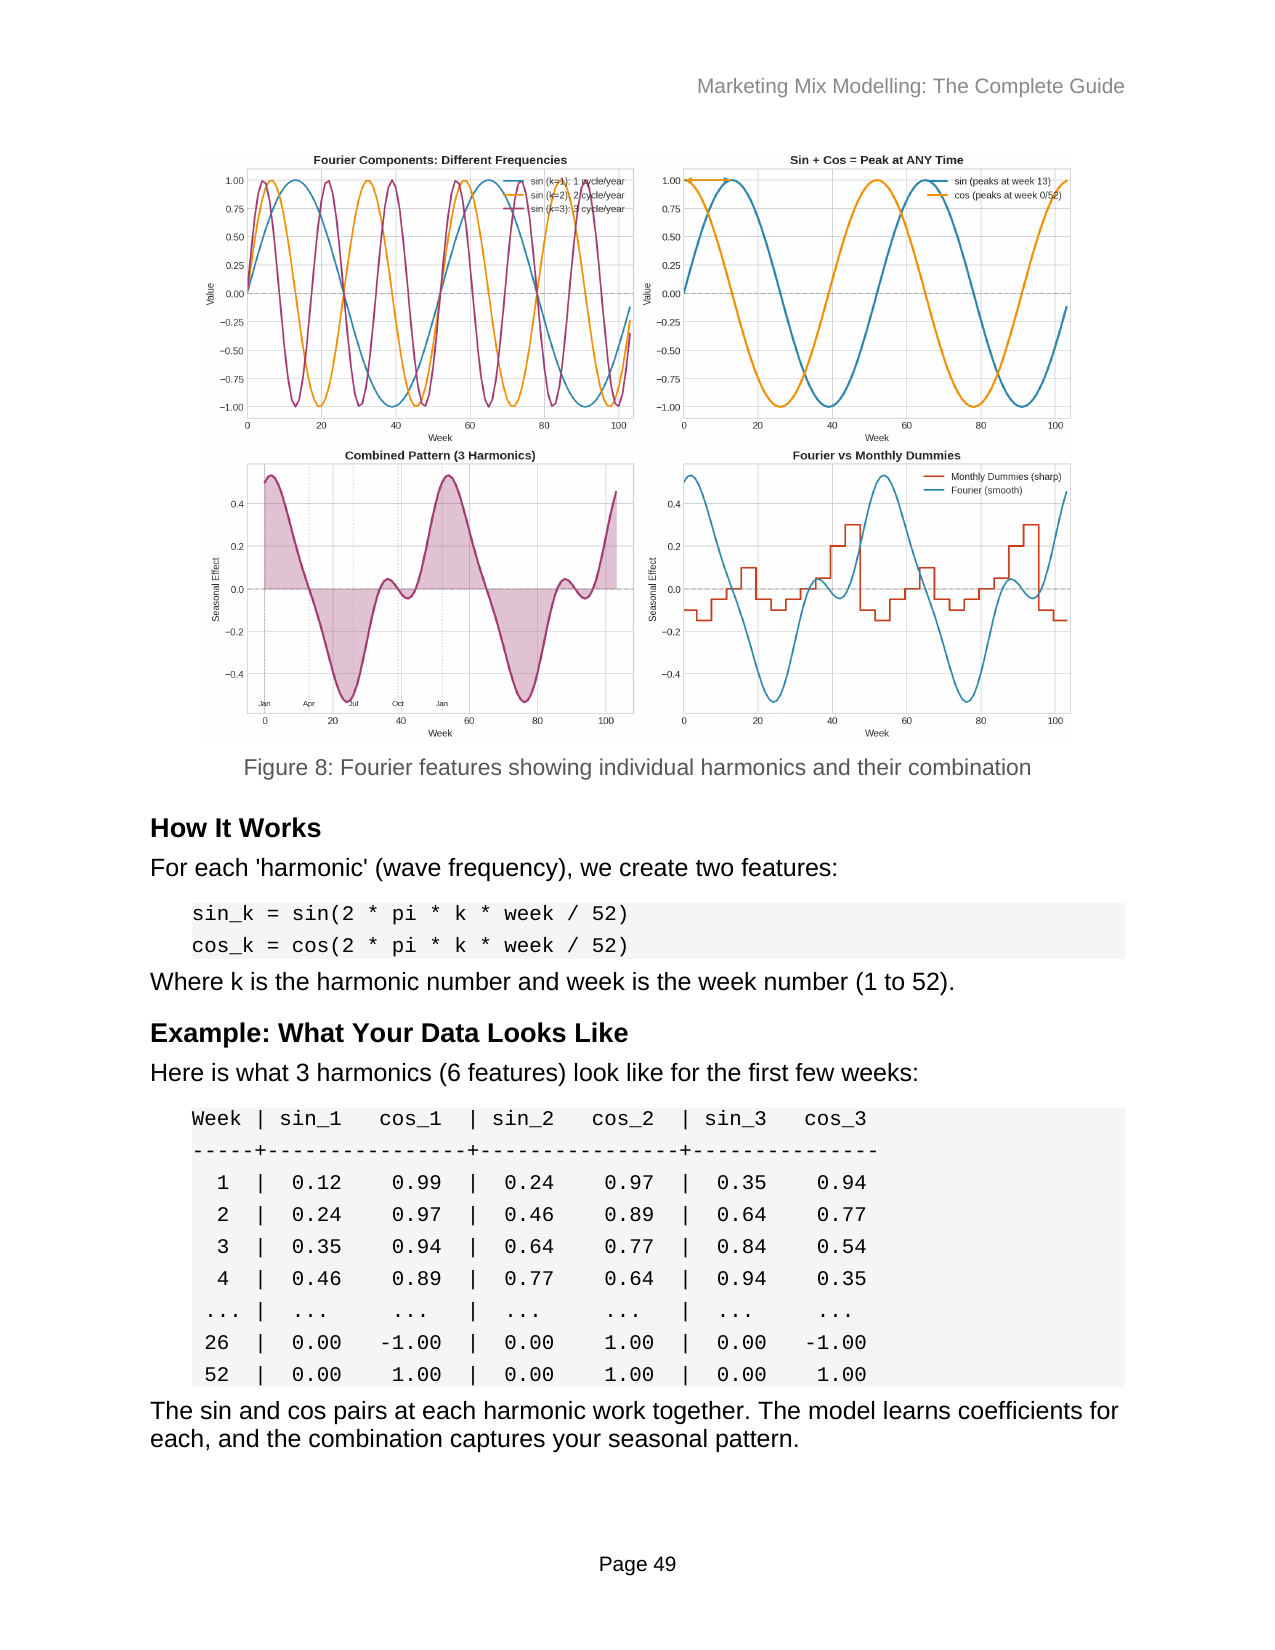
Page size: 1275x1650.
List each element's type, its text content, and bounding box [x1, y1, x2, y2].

text Here is what 3 harmonics (6 features) look like for the first few weeks: [150, 1058, 1125, 1087]
picture [200, 150, 1075, 744]
text For each 'harmonic' (wave frequency), we create two features: [150, 853, 1125, 882]
text cos_k = cos(2 * pi * k * week / 52) [192, 935, 1125, 959]
text Figure 8: Fourier features showing individual harmonics and their combination [150, 754, 1125, 781]
text ... | ... ... | ... ... | ... ... [192, 1300, 1125, 1323]
text -----+----------------+----------------+--------------- [192, 1140, 1125, 1163]
subtitle Example: What Your Data Looks Like [150, 1017, 1125, 1048]
text 3 | 0.35 0.94 | 0.64 0.77 | 0.84 0.54 [192, 1236, 1125, 1259]
text 2 | 0.24 0.97 | 0.46 0.89 | 0.64 0.77 [192, 1204, 1125, 1227]
text 1 | 0.12 0.99 | 0.24 0.97 | 0.35 0.94 [192, 1172, 1125, 1195]
text 52 | 0.00 1.00 | 0.00 1.00 | 0.00 1.00 [192, 1364, 1125, 1387]
text 4 | 0.46 0.89 | 0.77 0.64 | 0.94 0.35 [192, 1268, 1125, 1291]
text Week | sin_1 cos_1 | sin_2 cos_2 | sin_3 cos_3 [192, 1108, 1125, 1131]
text The sin and cos pairs at each harmonic work together. The model learns coefficients for each, and the combination captures your seasonal pattern. [150, 1396, 1125, 1453]
subtitle How It Works [150, 812, 1125, 843]
text 26 | 0.00 -1.00 | 0.00 1.00 | 0.00 -1.00 [192, 1332, 1125, 1355]
text Where k is the harmonic number and week is the week number (1 to 52). [150, 967, 1125, 996]
text sin_k = sin(2 * pi * k * week / 52) [192, 903, 1125, 927]
